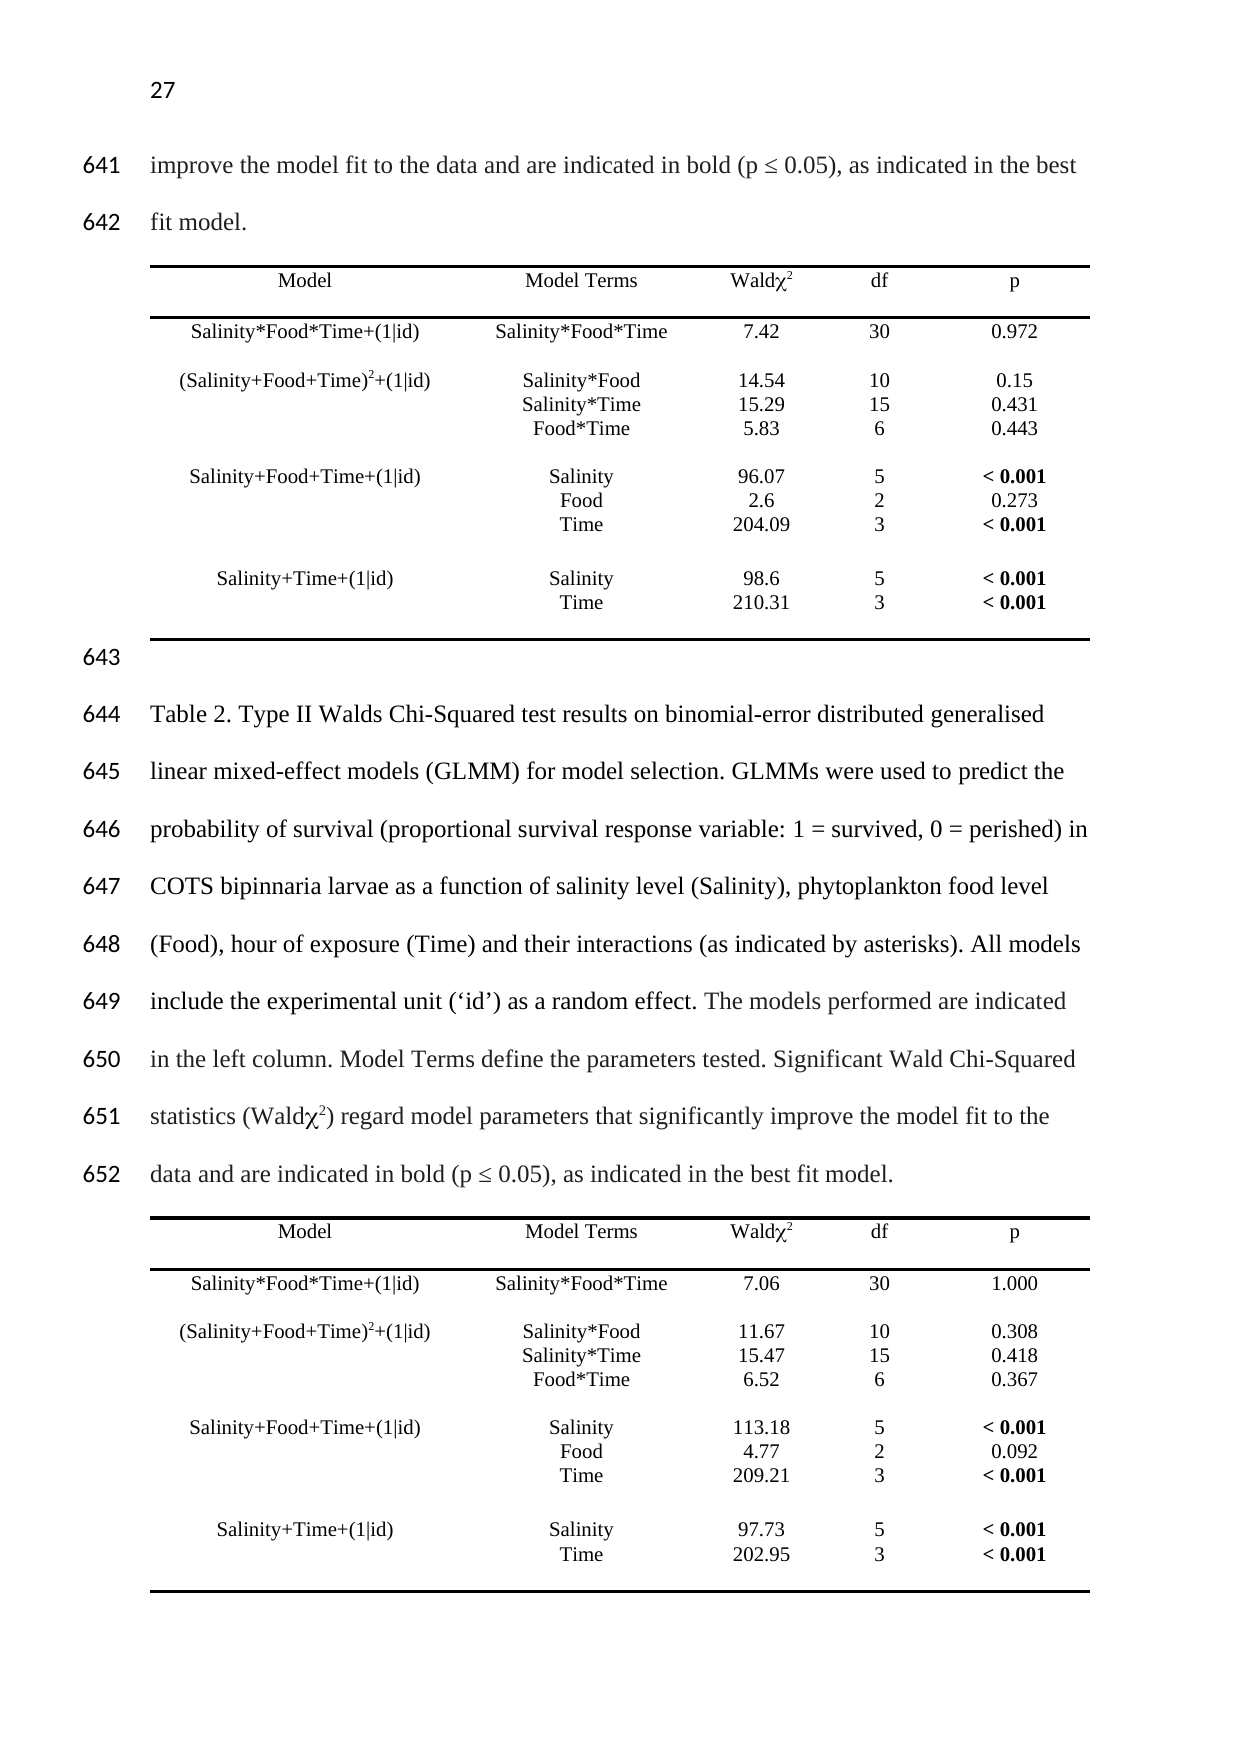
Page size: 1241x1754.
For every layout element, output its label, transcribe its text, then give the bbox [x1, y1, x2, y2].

table_cell 7.42 [703, 319, 820, 367]
table_cell < 0.001 < 0.001 [939, 1518, 1090, 1589]
table_header Model Terms [460, 268, 703, 316]
table_cell 5 3 [820, 1518, 939, 1589]
table_header Model Terms [460, 1220, 703, 1268]
table_cell 6 [820, 416, 939, 464]
table_cell < 0.001 < 0.001 [939, 566, 1090, 638]
table_cell 5 2 3 [820, 1415, 939, 1517]
table_cell Salinity Time [460, 566, 703, 638]
table_cell 30 [820, 1271, 939, 1319]
table_cell 6.52 [703, 1367, 820, 1415]
table_cell Salinity*Food*Time [460, 319, 703, 367]
table_cell 0.15 [939, 368, 1090, 392]
table_cell 0.443 [939, 416, 1090, 464]
table_cell 5 2 3 [820, 464, 939, 566]
table_cell 98.6 210.31 [703, 566, 820, 638]
table_cell 96.07 2.6 204.09 [703, 464, 820, 566]
table_cell 5.83 [703, 416, 820, 464]
table_cell Salinity*Food [460, 1319, 703, 1343]
table_cell 15 [820, 392, 939, 416]
table_cell 5 3 [820, 566, 939, 638]
table_header Model [150, 268, 460, 316]
table_cell 0.308 [939, 1319, 1090, 1343]
table_cell 10 [820, 368, 939, 392]
table_cell 14.54 [703, 368, 820, 392]
table_cell 15.29 [703, 392, 820, 416]
table_cell 11.67 [703, 1319, 820, 1343]
table_cell 15.47 [703, 1343, 820, 1367]
table_cell Food*Time [460, 1367, 703, 1415]
table_cell Salinity Food Time [460, 464, 703, 566]
table_cell < 0.001 0.092 < 0.001 [939, 1415, 1090, 1517]
table_header df [820, 1220, 939, 1268]
table_cell Salinity*Time [460, 392, 703, 416]
table_cell 7.06 [703, 1271, 820, 1319]
table_cell 1.000 [939, 1271, 1090, 1319]
table_header df [820, 268, 939, 316]
table_cell 0.418 [939, 1343, 1090, 1367]
table_header p [939, 268, 1090, 316]
table_cell 30 [820, 319, 939, 367]
table_cell 0.367 [939, 1367, 1090, 1415]
table_cell Salinity*Food*Time+(1|id) [150, 1271, 460, 1319]
table_cell 6 [820, 1367, 939, 1415]
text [150, 150, 1090, 236]
table_header Model [150, 1220, 460, 1268]
table_cell 0.431 [939, 392, 1090, 416]
text Table 2. Type II Walds Chi-Squared test results on binomial-error distributed generalised linear mixed-effect models (GLMM) for model selection. GLMMs were used to predict the probability of survival (proportional survival response variable: 1 = survived, 0 = perished) in COTS bipinnaria larvae as a function of salinity level (Salinity), phytoplankton food level (Food), hour of exposure (Time) and their interactions (as indicated by asterisks). All models include the experimental unit (‘id’) as a random effect. The models performed are indicated in the left column. Model Terms define the parameters tested. Significant Wald Chi-Squared statistics (Wald2) regard model parameters that significantly improve the model fit to the data and are indicated in bold (p ≤ 0.05), as indicated in the best fit model. [150, 699, 1090, 1188]
table_cell < 0.001 0.273 < 0.001 [939, 464, 1090, 566]
table_cell 113.18 4.77 209.21 [703, 1415, 820, 1517]
table_cell Salinity*Food*Time+(1|id) [150, 319, 460, 367]
table_cell 15 [820, 1343, 939, 1367]
table_cell (Salinity+Food+Time)2+(1|id) [150, 368, 460, 464]
table_cell Salinity*Food [460, 368, 703, 392]
table_cell 0.972 [939, 319, 1090, 367]
table_cell Salinity*Time [460, 1343, 703, 1367]
table_header Wald2 [703, 1220, 820, 1268]
table_header Wald2 [703, 268, 820, 316]
table_cell Food*Time [460, 416, 703, 464]
table_cell 97.73 202.95 [703, 1518, 820, 1589]
table_cell Salinity+Time+(1|id) [150, 1518, 460, 1589]
table_cell Salinity Food Time [460, 1415, 703, 1517]
table_cell Salinity+Food+Time+(1|id) [150, 1415, 460, 1517]
table_cell (Salinity+Food+Time)2+(1|id) [150, 1319, 460, 1415]
table_cell Salinity*Food*Time [460, 1271, 703, 1319]
table_cell 10 [820, 1319, 939, 1343]
table_cell Salinity Time [460, 1518, 703, 1589]
table_cell Salinity+Food+Time+(1|id) [150, 464, 460, 566]
table_header p [939, 1220, 1090, 1268]
table_cell Salinity+Time+(1|id) [150, 566, 460, 638]
